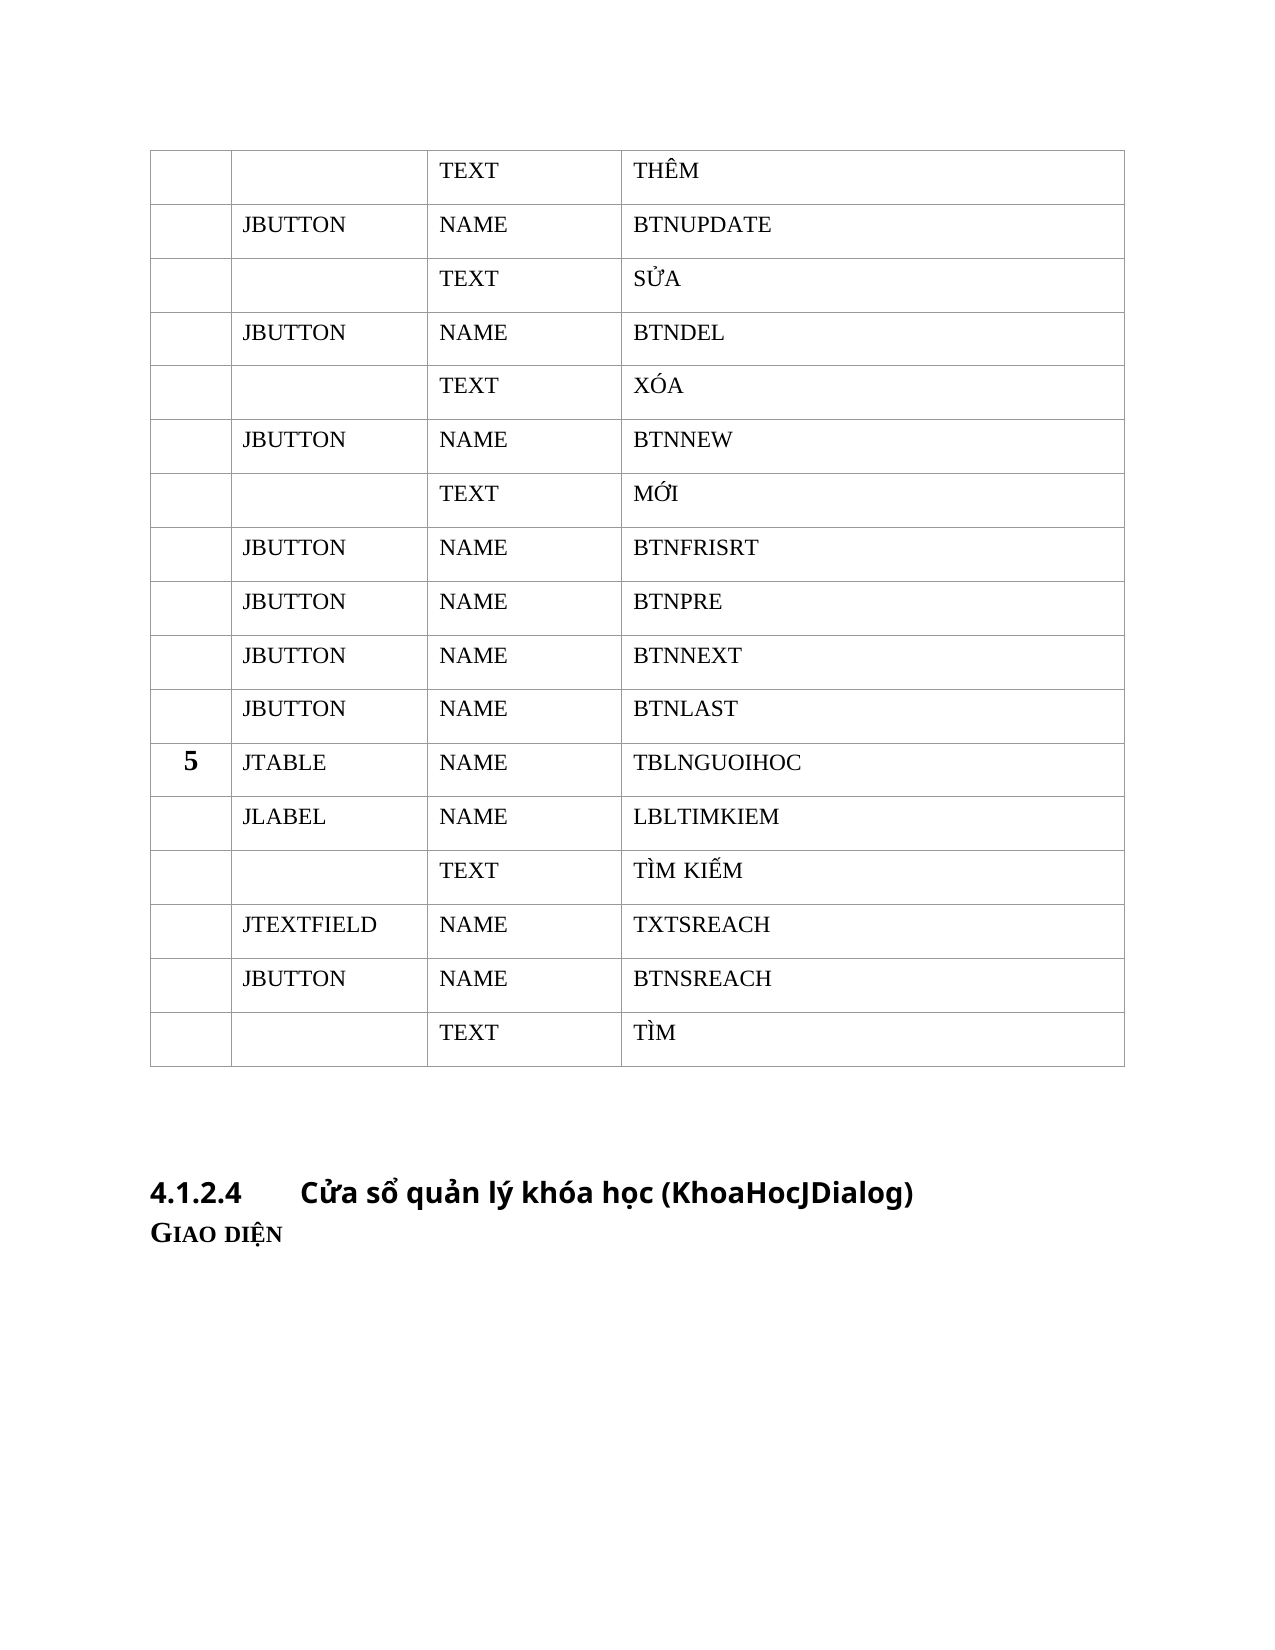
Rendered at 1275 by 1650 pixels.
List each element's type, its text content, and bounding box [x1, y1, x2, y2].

table_cell text [428, 474, 621, 527]
table_cell text [428, 151, 621, 204]
table_cell [232, 366, 427, 419]
table_cell name [428, 420, 621, 473]
table_cell text [428, 259, 621, 312]
table_cell btnlast [622, 690, 1124, 742]
table_cell lbltimkiem [622, 797, 1124, 850]
table_cell jbutton [232, 313, 427, 365]
table_cell text [428, 1013, 621, 1066]
table_cell [151, 313, 231, 365]
table_cell name [428, 205, 621, 258]
table_cell btnpre [622, 582, 1124, 635]
table_cell tìm kiếm [622, 851, 1124, 904]
table_cell [151, 205, 231, 258]
table_cell text [428, 851, 621, 904]
table_cell jbutton [232, 582, 427, 635]
table_cell [151, 905, 231, 958]
table_cell name [428, 528, 621, 581]
table_cell [151, 151, 231, 204]
table_cell btnupdate [622, 205, 1124, 258]
table_cell txtsreach [622, 905, 1124, 958]
table_cell [151, 851, 231, 904]
table_cell 5 [151, 744, 231, 796]
table_cell jtable [232, 744, 427, 796]
table_cell tblnguoihoc [622, 744, 1124, 796]
table_cell jbutton [232, 205, 427, 258]
table_cell [232, 259, 427, 312]
table_cell name [428, 959, 621, 1012]
table_cell mới [622, 474, 1124, 527]
table_cell [151, 528, 231, 581]
table_cell thêm [622, 151, 1124, 204]
table_cell [151, 959, 231, 1012]
table_cell [232, 851, 427, 904]
table_cell xóa [622, 366, 1124, 419]
table_cell [151, 690, 231, 742]
table_cell [151, 1013, 231, 1066]
table_cell name [428, 797, 621, 850]
table_cell name [428, 313, 621, 365]
subtitle Cửa sổ quản lý khóa học (KhoaHocJDialog) [150, 1172, 1125, 1212]
table_cell jbutton [232, 420, 427, 473]
table_cell btndel [622, 313, 1124, 365]
table_cell name [428, 905, 621, 958]
table_cell [232, 474, 427, 527]
table_cell name [428, 744, 621, 796]
table_cell [151, 259, 231, 312]
table_cell name [428, 636, 621, 688]
table_cell [151, 797, 231, 850]
table_cell [151, 582, 231, 635]
table_cell btnsreach [622, 959, 1124, 1012]
table_cell [232, 1013, 427, 1066]
table_cell [151, 474, 231, 527]
table_cell jtextfield [232, 905, 427, 958]
table_cell btnnext [622, 636, 1124, 688]
table_cell sửa [622, 259, 1124, 312]
table_cell [151, 366, 231, 419]
table_cell name [428, 690, 621, 742]
table_cell jbutton [232, 636, 427, 688]
table_cell [151, 636, 231, 688]
table_cell jbutton [232, 690, 427, 742]
table_cell [151, 420, 231, 473]
table_cell [232, 151, 427, 204]
table_cell jbutton [232, 959, 427, 1012]
text Giao diện [150, 1215, 1125, 1248]
table_cell jlabel [232, 797, 427, 850]
table_cell name [428, 582, 621, 635]
table_cell btnnew [622, 420, 1124, 473]
table_cell text [428, 366, 621, 419]
table_cell tìm [622, 1013, 1124, 1066]
table_cell jbutton [232, 528, 427, 581]
table_cell btnfrisrt [622, 528, 1124, 581]
